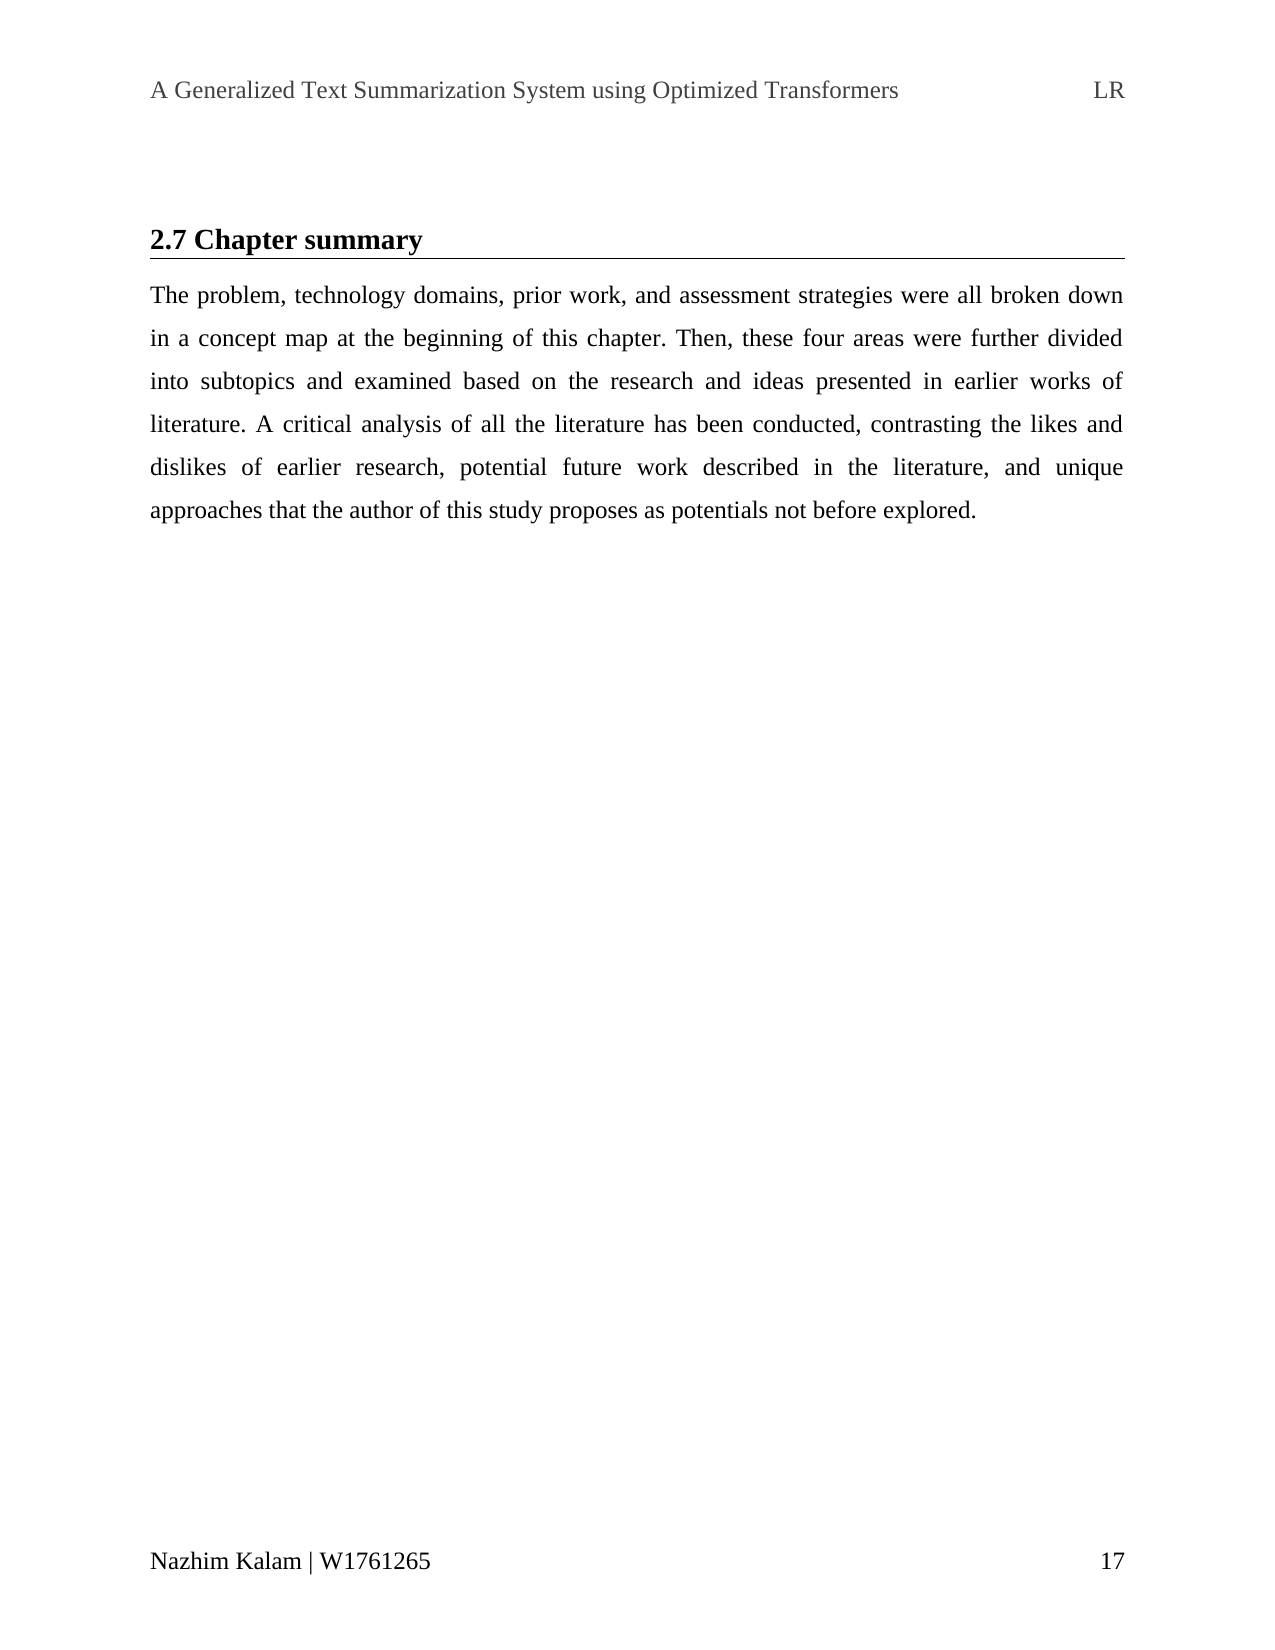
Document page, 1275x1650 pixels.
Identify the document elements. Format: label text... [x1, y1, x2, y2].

subtitle 2.7 Chapter summary [150, 222, 1125, 258]
text The problem, technology domains, prior work, and assessment strategies were all broken down in a concept map at the beginning of this chapter. Then, these four areas were further divided into subtopics and examined based on the research and ideas presented in earlier works of literature. A critical analysis of all the literature has been conducted, contrasting the likes and dislikes of earlier research, potential future work described in the literature, and unique approaches that the author of this study proposes as potentials not before explored. [150, 280, 1125, 524]
